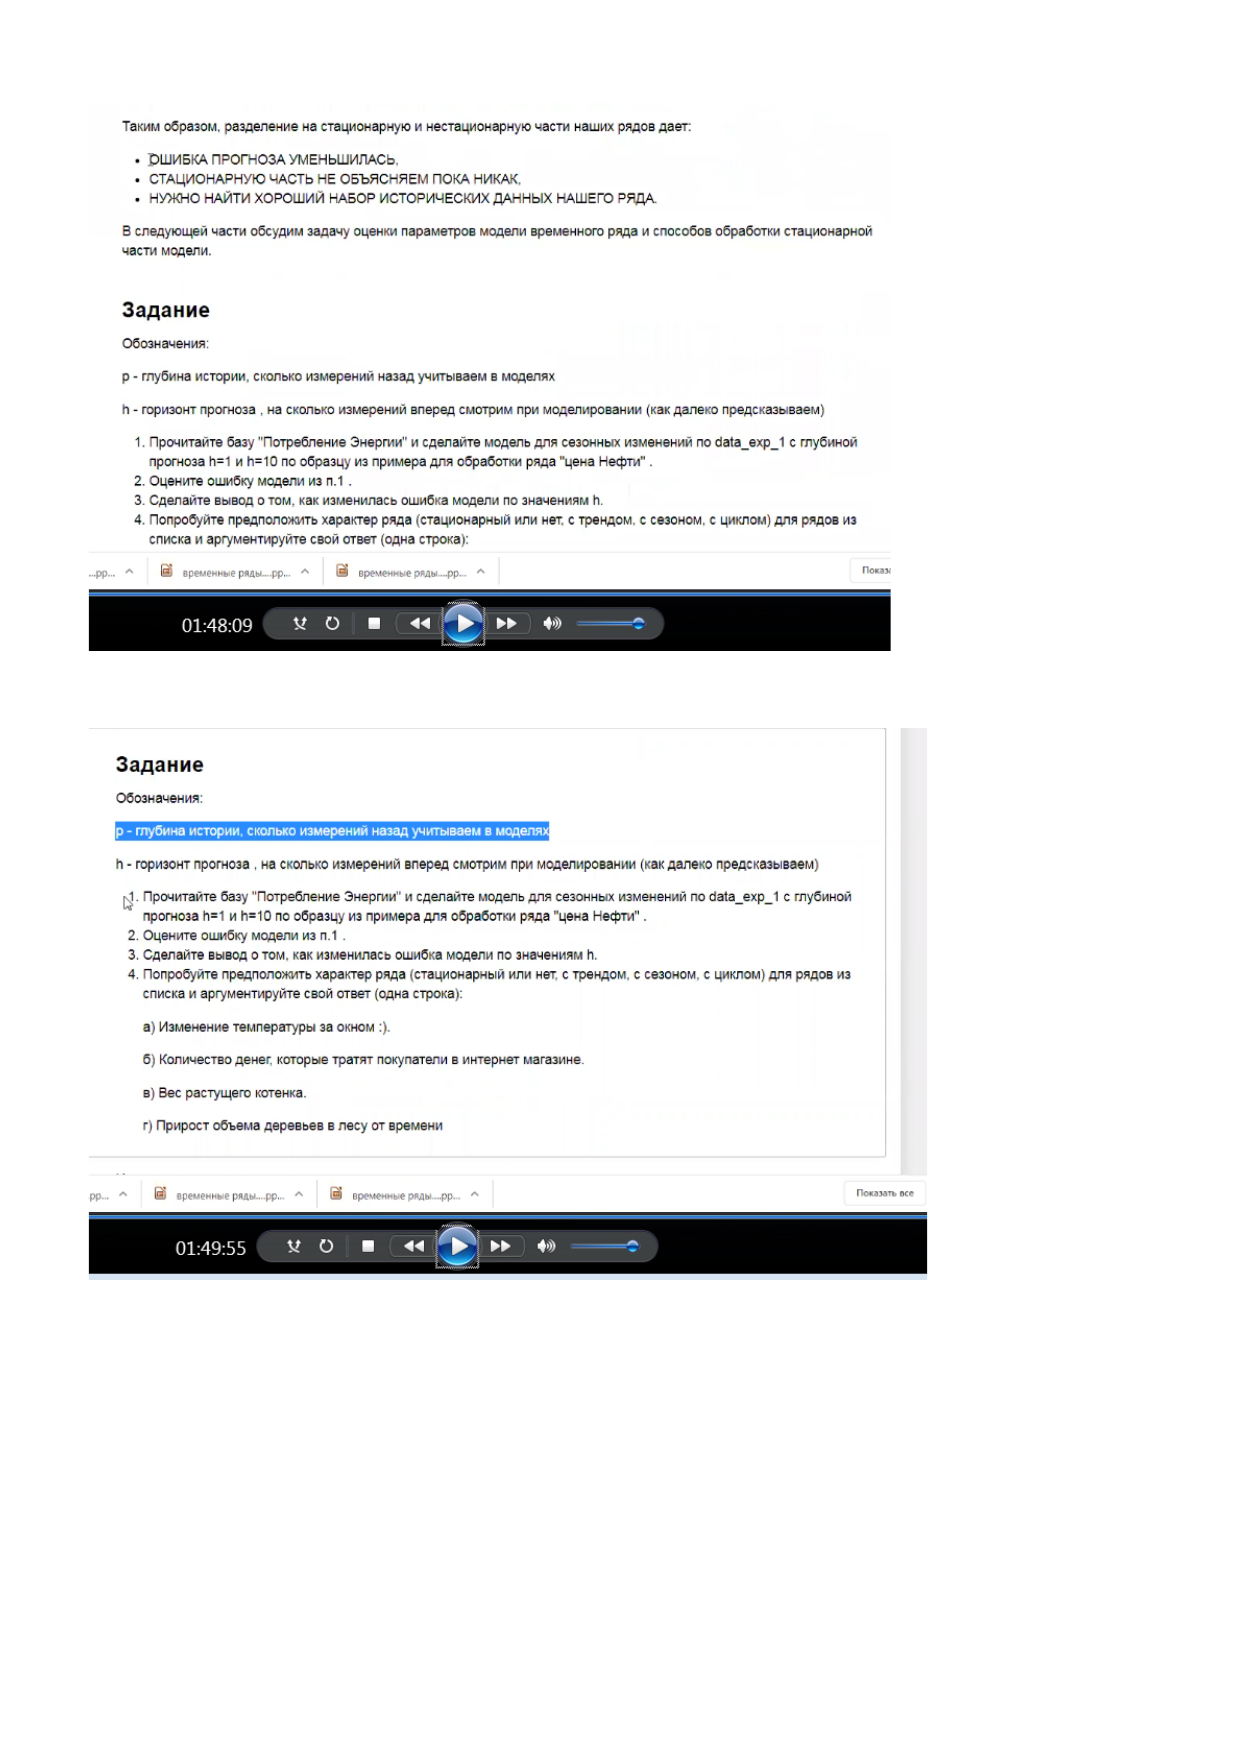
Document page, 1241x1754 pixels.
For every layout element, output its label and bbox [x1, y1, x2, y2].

picture [88, 103, 891, 651]
picture [88, 728, 928, 1280]
